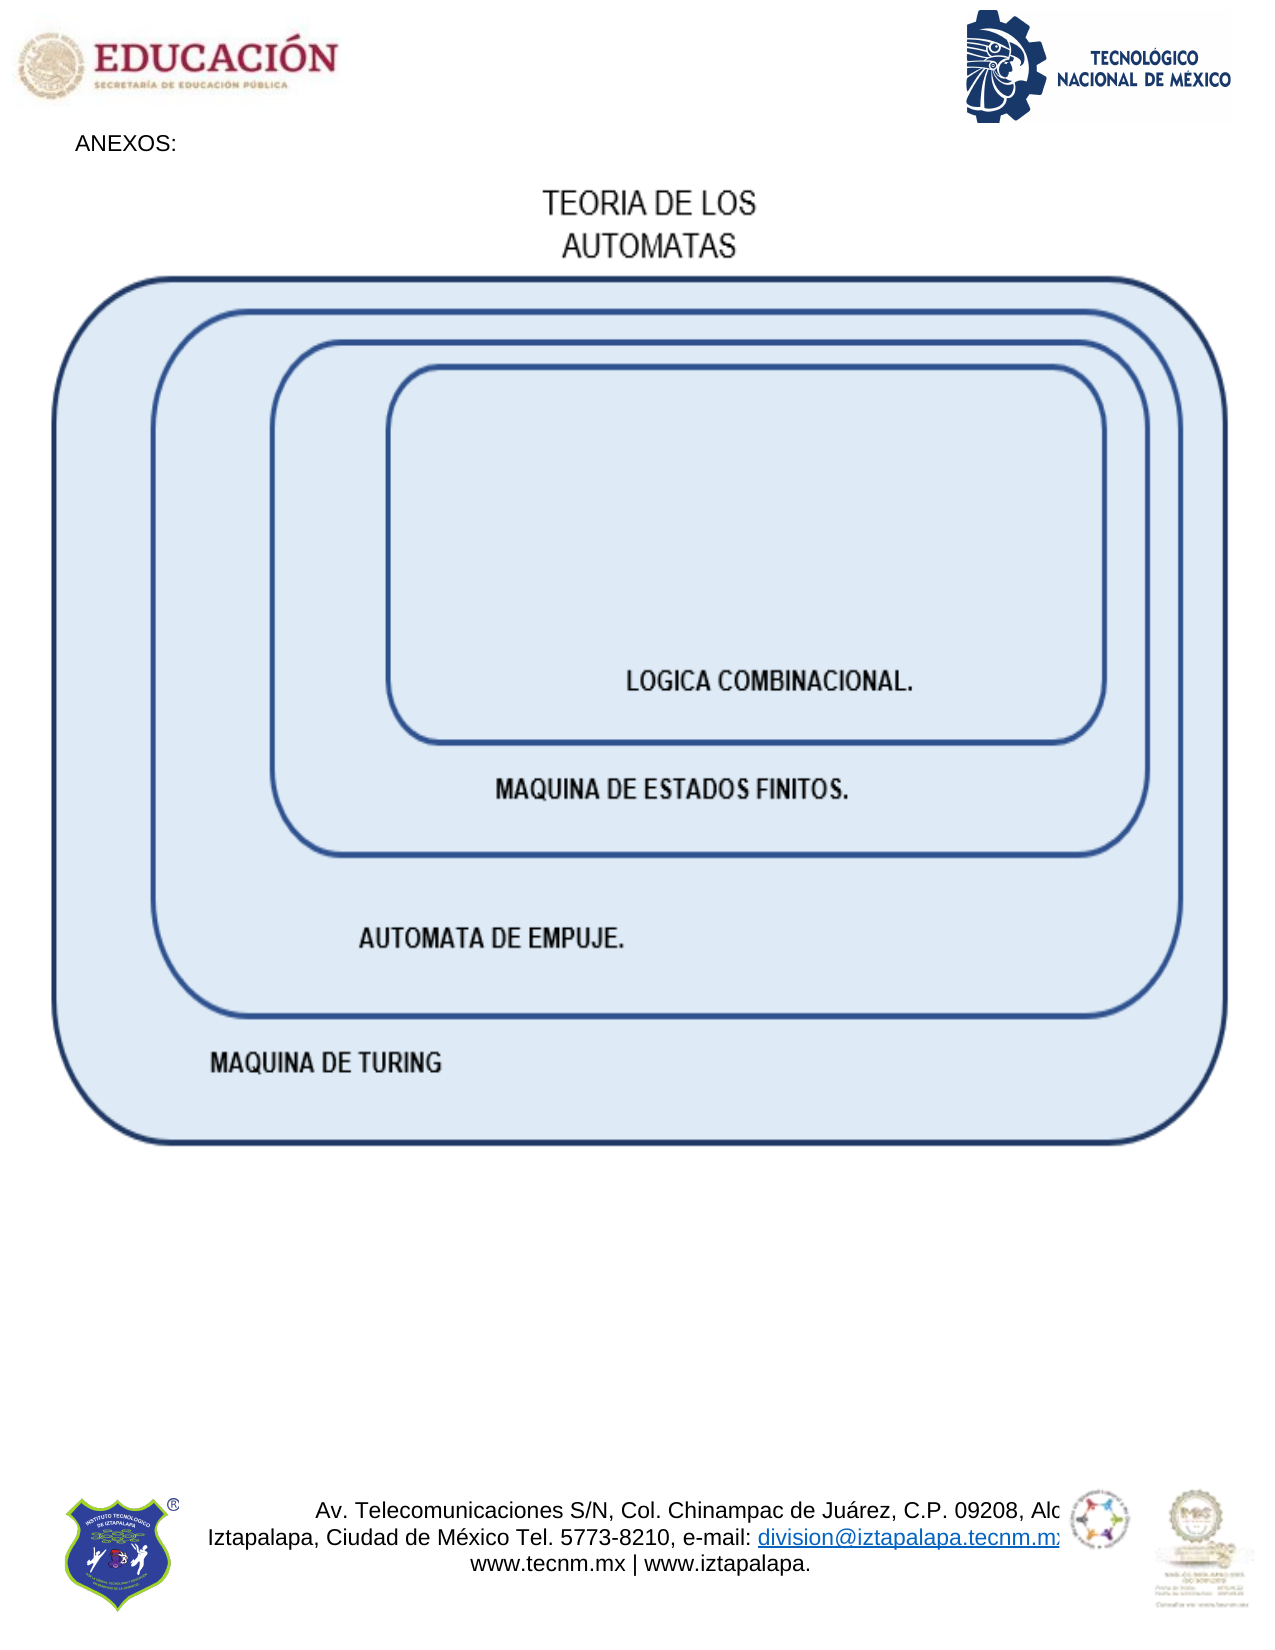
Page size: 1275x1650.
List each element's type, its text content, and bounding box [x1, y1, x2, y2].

text ANEXOS: [75, 130, 1200, 156]
picture [1059, 1475, 1261, 1616]
picture [64, 1498, 179, 1612]
picture [12, 9, 341, 111]
picture [966, 10, 1231, 123]
picture [39, 174, 1235, 1154]
